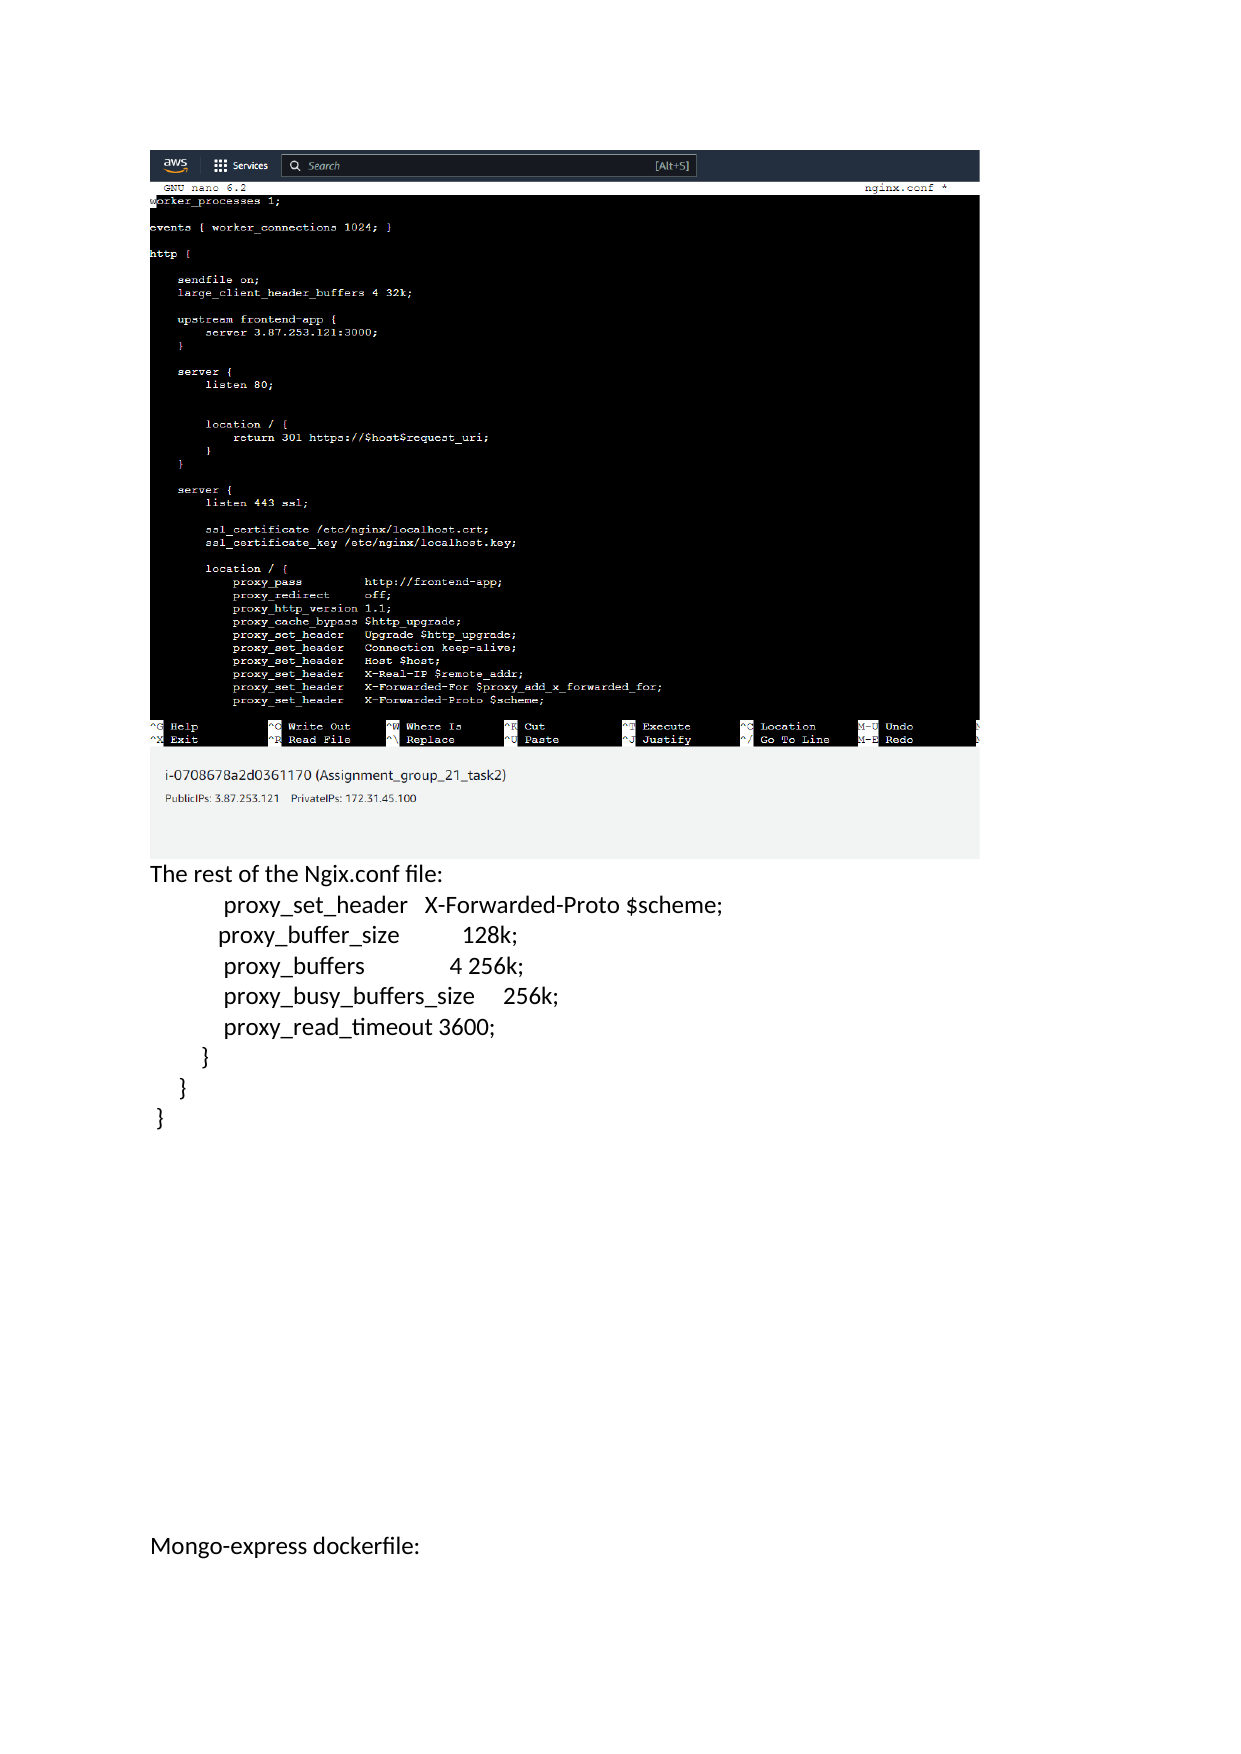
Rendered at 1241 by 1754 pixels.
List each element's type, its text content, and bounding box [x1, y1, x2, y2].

text The rest of the Ngix.conf file: proxy_set_header X-Forwarded-Proto $scheme; [150, 858, 1090, 919]
picture [150, 150, 980, 859]
text Mongo-express dockerfile: [150, 1530, 1090, 1560]
text proxy_buffer_size 128k; proxy_buffers 4 256k; proxy_busy_buffers_size 256k; proxy_read_timeout 3600; } } } [150, 919, 1090, 1133]
